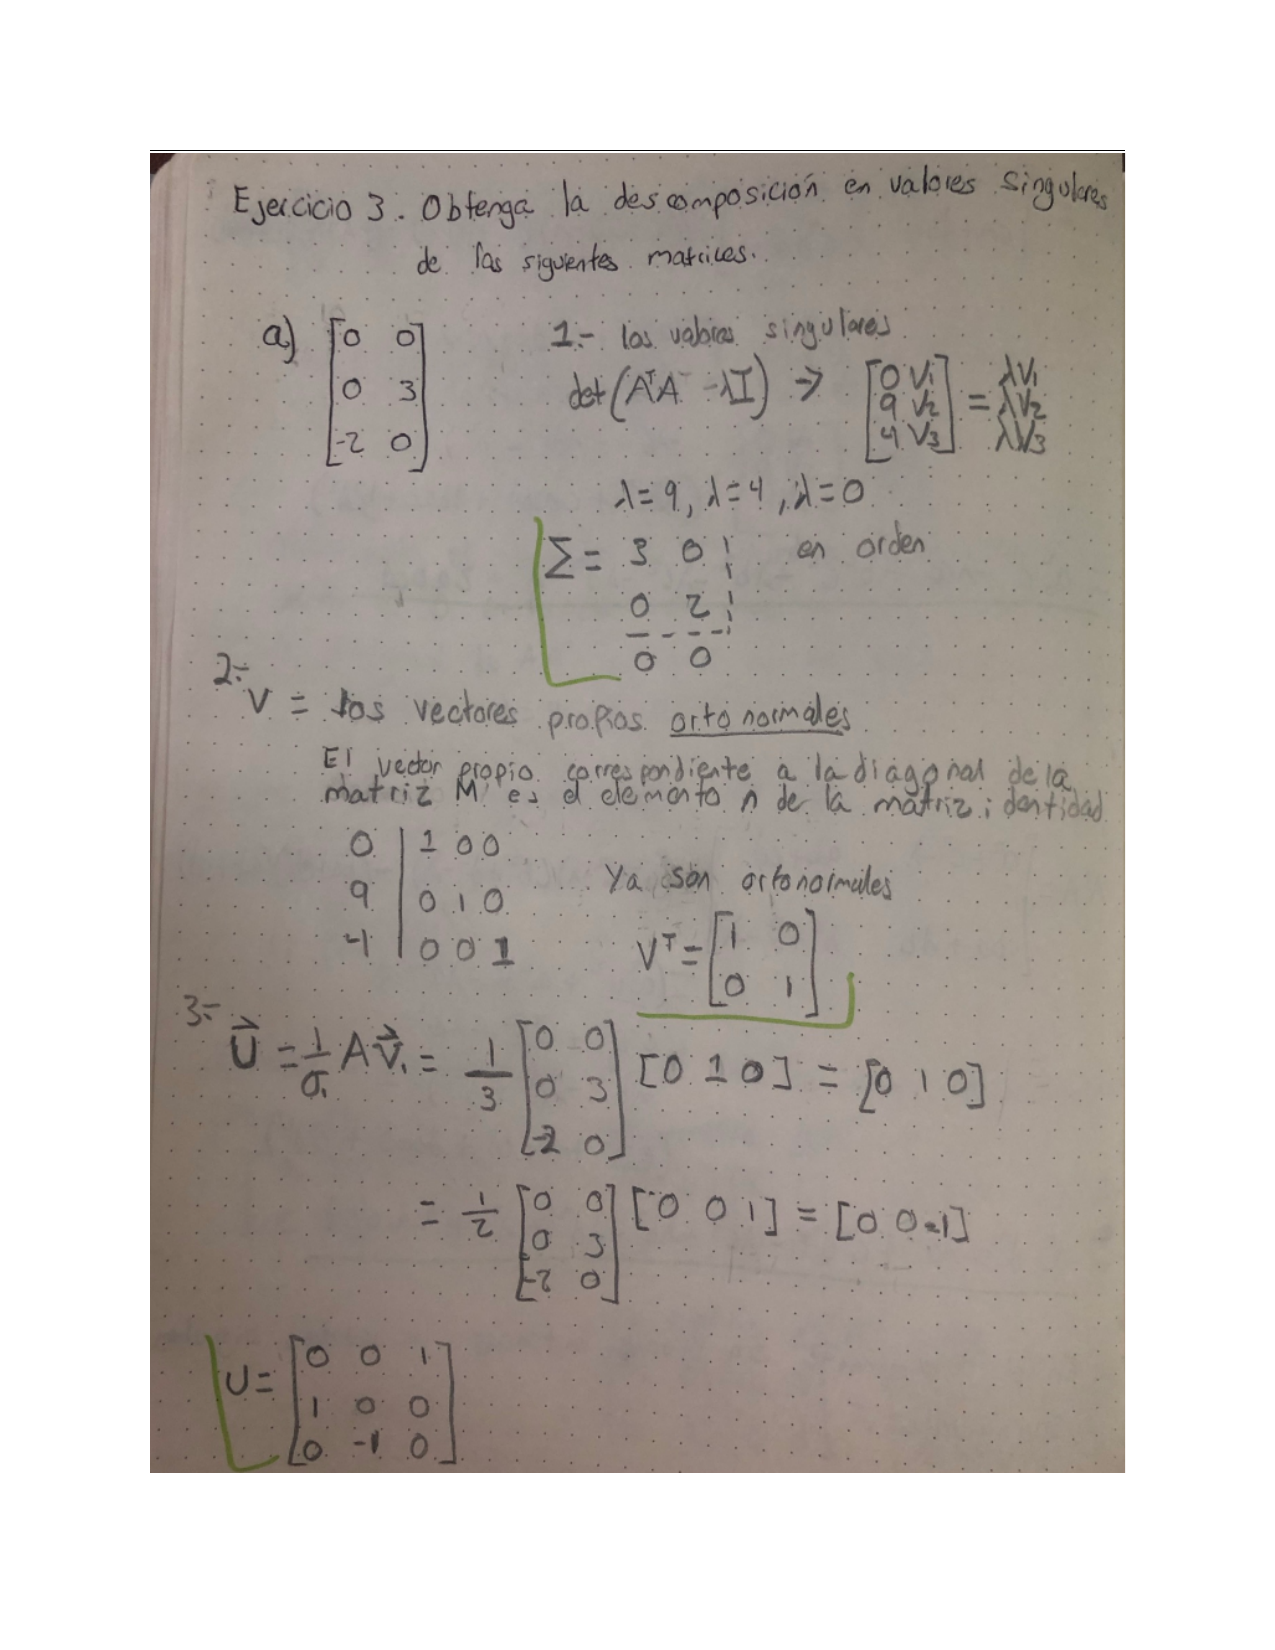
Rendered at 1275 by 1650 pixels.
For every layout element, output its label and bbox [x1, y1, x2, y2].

picture [150, 153, 1125, 1473]
